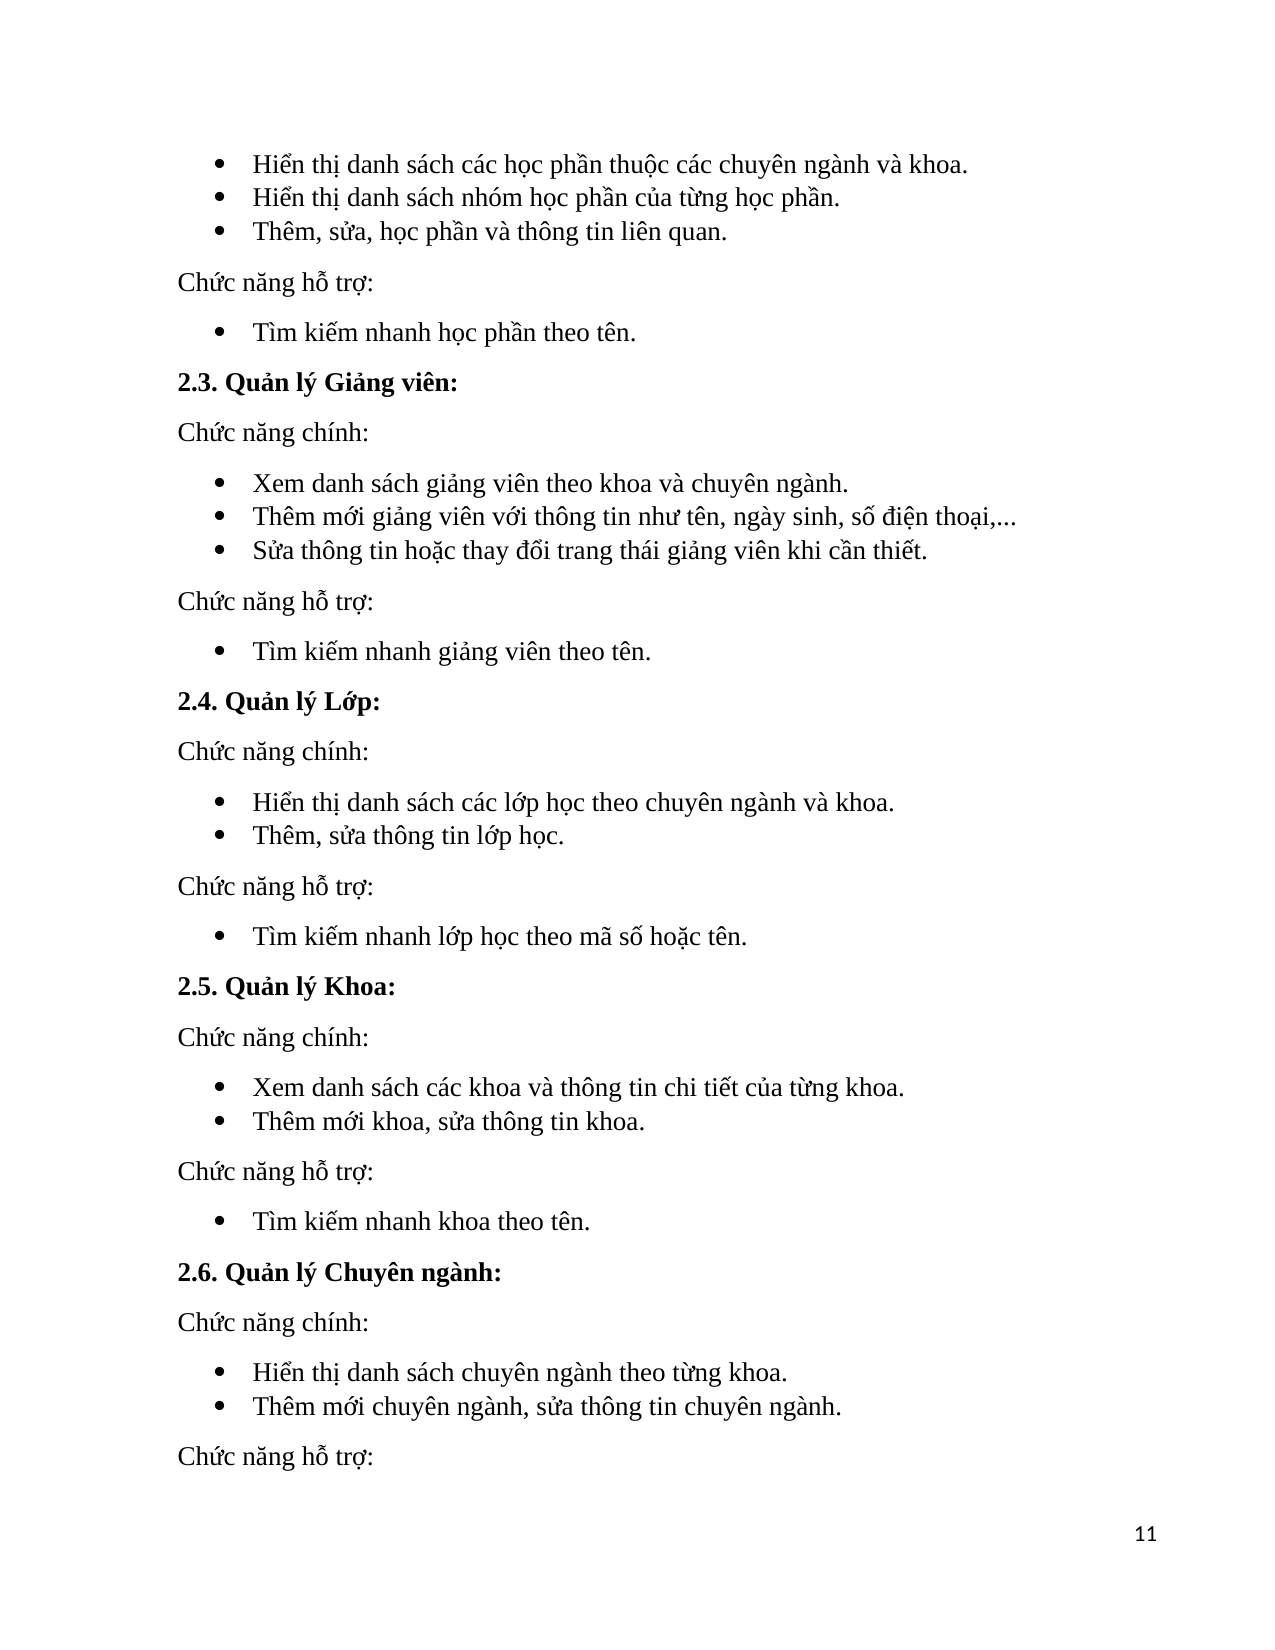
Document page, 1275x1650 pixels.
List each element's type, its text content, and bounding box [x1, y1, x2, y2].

list Hiển thị danh sách nhóm học phần của từng học phần. [215, 181, 1157, 213]
list Xem danh sách giảng viên theo khoa và chuyên ngành. [215, 467, 1157, 498]
list Thêm, sửa thông tin lớp học. [215, 819, 1157, 851]
list Tìm kiếm nhanh học phần theo tên. [215, 316, 1157, 347]
list Tìm kiếm nhanh giảng viên theo tên. [215, 635, 1157, 666]
list Thêm, sửa, học phần và thông tin liên quan. [215, 215, 1157, 246]
text Chức năng hỗ trợ: [177, 1440, 1157, 1471]
list Xem danh sách các khoa và thông tin chi tiết của từng khoa. [215, 1071, 1157, 1102]
list Hiển thị danh sách chuyên ngành theo từng khoa. [215, 1356, 1157, 1387]
list Thêm mới giảng viên với thông tin như tên, ngày sinh, số điện thoại,... [215, 500, 1157, 532]
text 2.3. Quản lý Giảng viên: [177, 366, 1157, 397]
text Chức năng hỗ trợ: [177, 584, 1157, 616]
text Chức năng hỗ trợ: [177, 870, 1157, 901]
text 2.6. Quản lý Chuyên ngành: [177, 1256, 1157, 1287]
list Tìm kiếm nhanh lớp học theo mã số hoặc tên. [215, 920, 1157, 951]
list Sửa thông tin hoặc thay đổi trang thái giảng viên khi cần thiết. [215, 534, 1157, 565]
list Hiển thị danh sách các học phần thuộc các chuyên ngành và khoa. [215, 148, 1157, 179]
list Thêm mới khoa, sửa thông tin khoa. [215, 1104, 1157, 1136]
list Tìm kiếm nhanh khoa theo tên. [215, 1205, 1157, 1236]
text 2.5. Quản lý Khoa: [177, 970, 1157, 1002]
text Chức năng chính: [177, 735, 1157, 767]
text Chức năng chính: [177, 1306, 1157, 1337]
text Chức năng hỗ trợ: [177, 1155, 1157, 1186]
text 2.4. Quản lý Lớp: [177, 685, 1157, 716]
list Hiển thị danh sách các lớp học theo chuyên ngành và khoa. [215, 786, 1157, 817]
list Thêm mới chuyên ngành, sửa thông tin chuyên ngành. [215, 1390, 1157, 1421]
text Chức năng chính: [177, 1021, 1157, 1052]
text Chức năng hỗ trợ: [177, 266, 1157, 297]
text Chức năng chính: [177, 416, 1157, 448]
